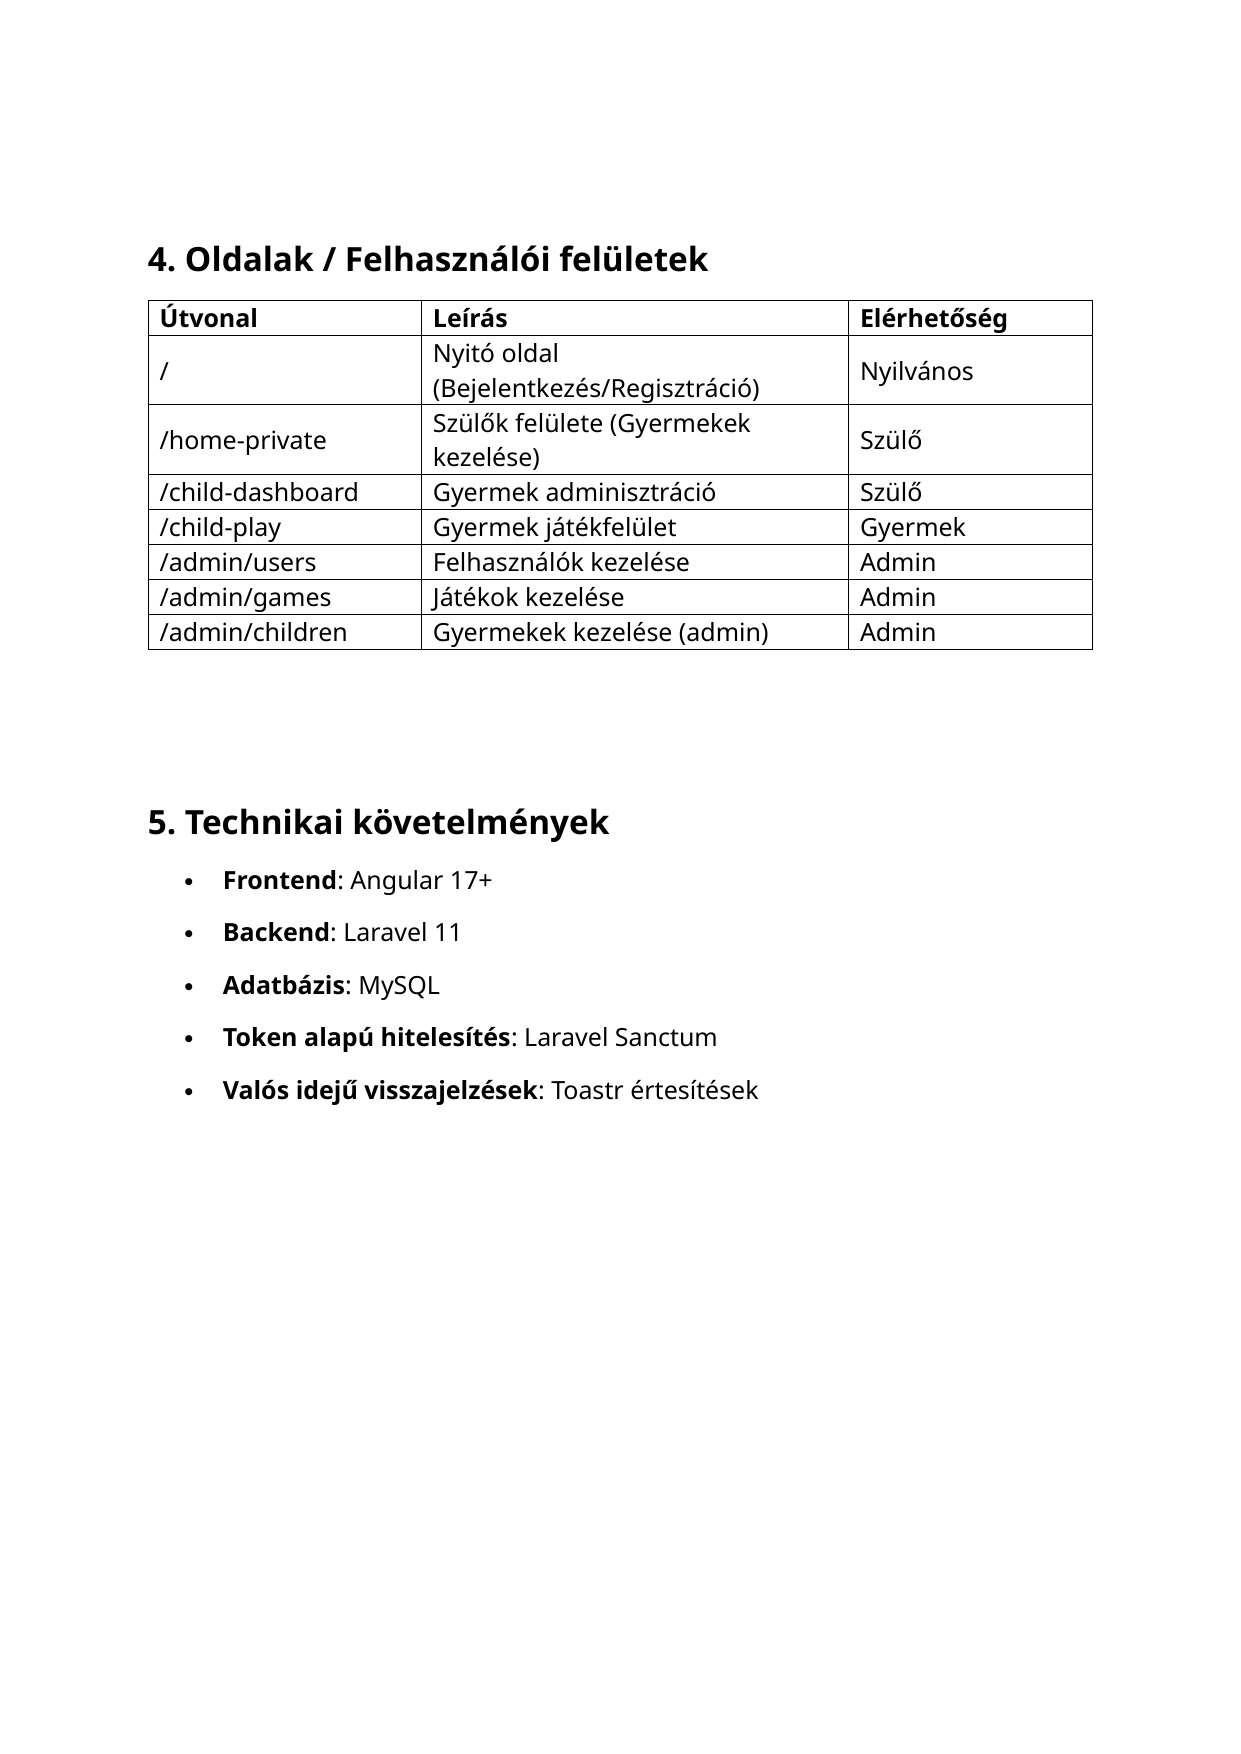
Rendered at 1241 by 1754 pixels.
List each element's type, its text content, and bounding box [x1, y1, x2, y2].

table_header Leírás [422, 301, 848, 335]
table_cell Játékok kezelése [422, 580, 848, 614]
list Token alapú hitelesítés: Laravel Sanctum [185, 1020, 1093, 1054]
table_cell / [149, 336, 421, 404]
list Frontend: Angular 17+ [185, 863, 1093, 897]
table_header Útvonal [149, 301, 421, 335]
table_cell /admin/children [149, 615, 421, 649]
list Adatbázis: MySQL [185, 967, 1093, 1002]
table_cell Szülő [849, 405, 1092, 473]
table_cell /child-dashboard [149, 475, 421, 508]
table_cell Admin [849, 545, 1092, 579]
table_cell Felhasználók kezelése [422, 545, 848, 579]
table_cell Szülő [849, 475, 1092, 508]
table_cell Gyermekek kezelése (admin) [422, 615, 848, 649]
text 4. Oldalak / Felhasználói felületek [148, 236, 1093, 281]
table_cell /admin/games [149, 580, 421, 614]
table_cell Gyermek játékfelület [422, 510, 848, 544]
list Valós idejű visszajelzések: Toastr értesítések [185, 1072, 1093, 1106]
table_cell Admin [849, 580, 1092, 614]
table_header Elérhetőség [849, 301, 1092, 335]
table_cell /child-play [149, 510, 421, 544]
text 5. Technikai követelmények [148, 798, 1093, 844]
table_cell Nyilvános [849, 336, 1092, 404]
table_cell Gyermek adminisztráció [422, 475, 848, 508]
table_cell /home-private [149, 405, 421, 473]
table_cell Gyermek [849, 510, 1092, 544]
table_cell Nyitó oldal (Bejelentkezés/Regisztráció) [422, 336, 848, 404]
list Backend: Laravel 11 [185, 915, 1093, 949]
table_cell Szülők felülete (Gyermekek kezelése) [422, 405, 848, 473]
table_cell Admin [849, 615, 1092, 649]
table_cell /admin/users [149, 545, 421, 579]
